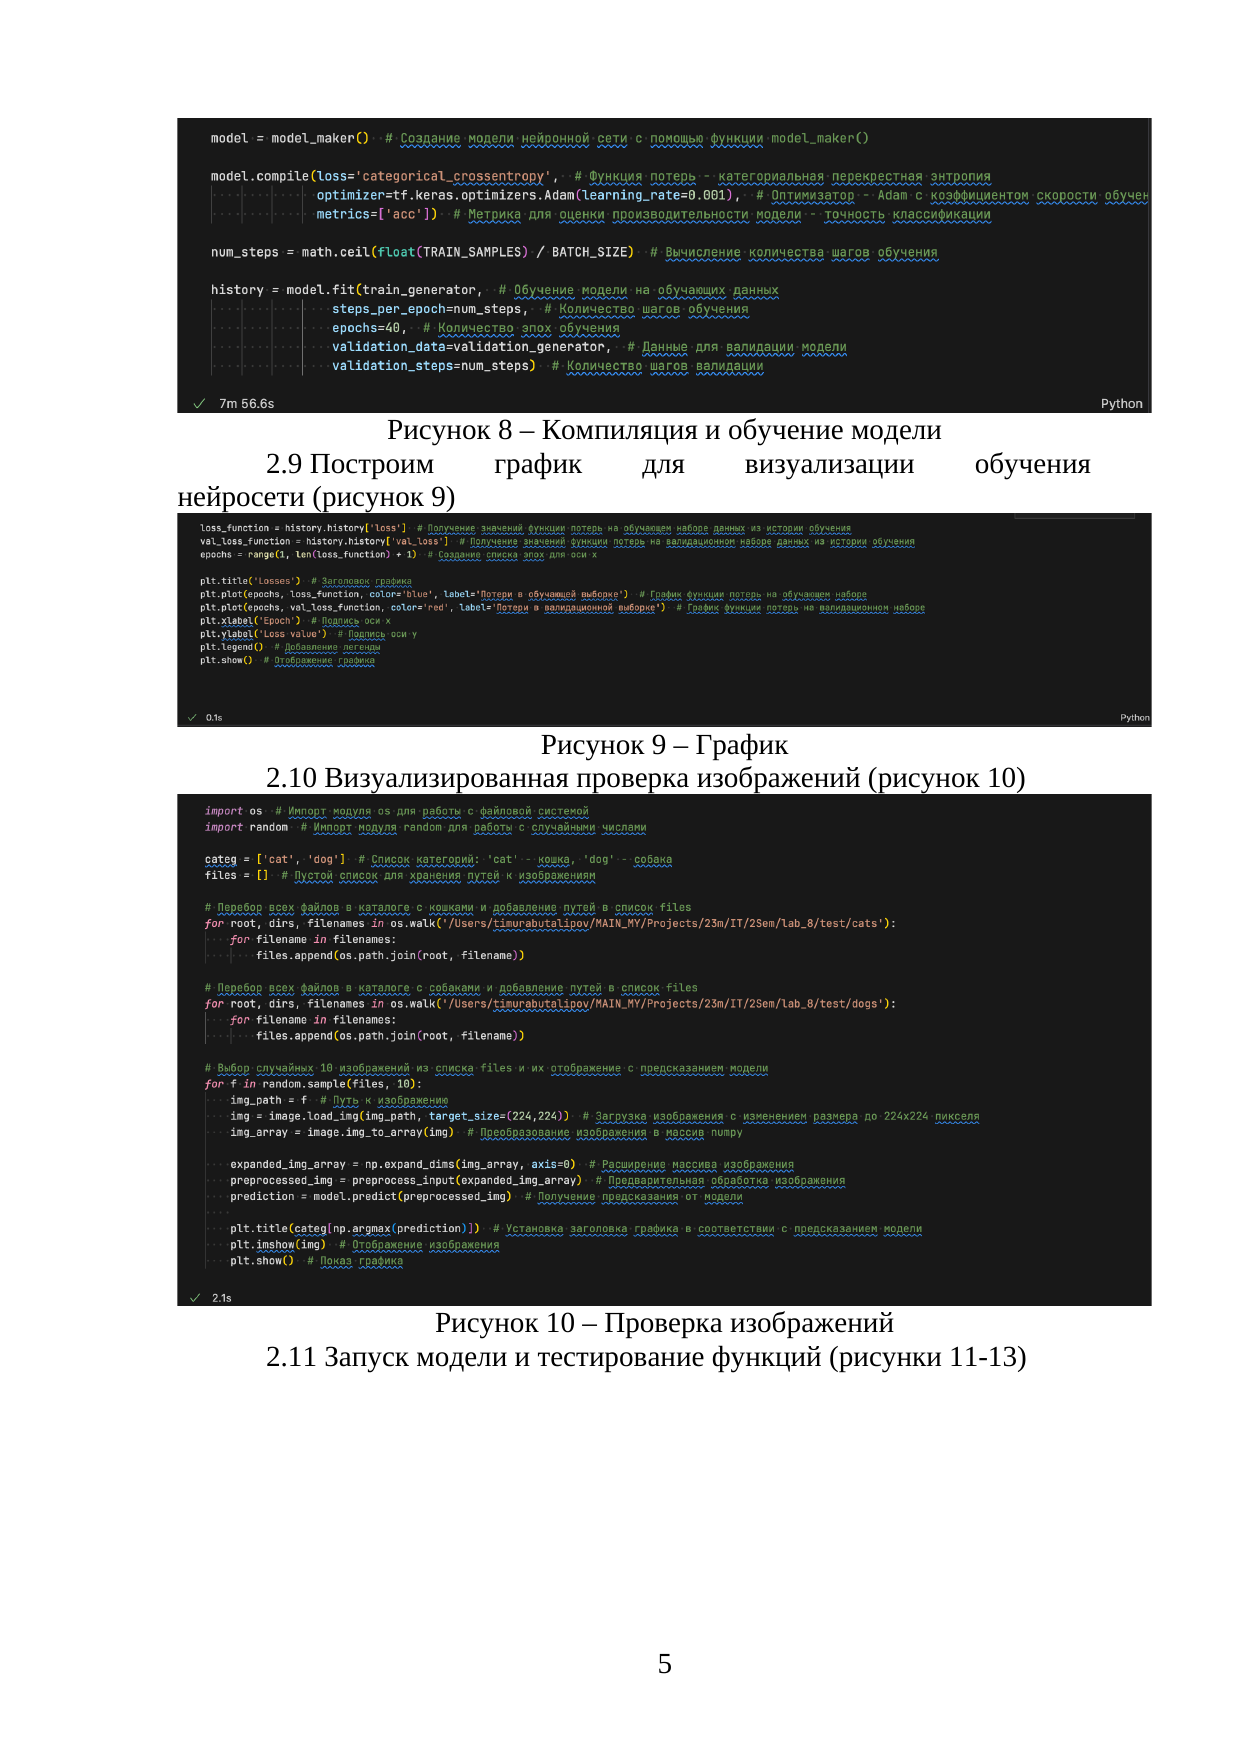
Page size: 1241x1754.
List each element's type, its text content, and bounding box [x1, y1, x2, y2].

subtitle Визуализированная проверка изображений (рисунок 10) [177, 761, 1152, 794]
subtitle Запуск модели и тестирование функций (рисунки 11-13) [177, 1339, 1152, 1372]
text Рисунок 10 – Проверка изображений [177, 1306, 1152, 1339]
picture [177, 513, 1152, 727]
text Рисунок 9 – График [177, 727, 1152, 761]
picture [177, 794, 1152, 1306]
subtitle Построим график для визуализации обучения нейросети (рисунок 9) [177, 446, 1152, 513]
picture [177, 118, 1152, 413]
text Рисунок 8 – Компиляция и обучение модели [177, 413, 1152, 446]
